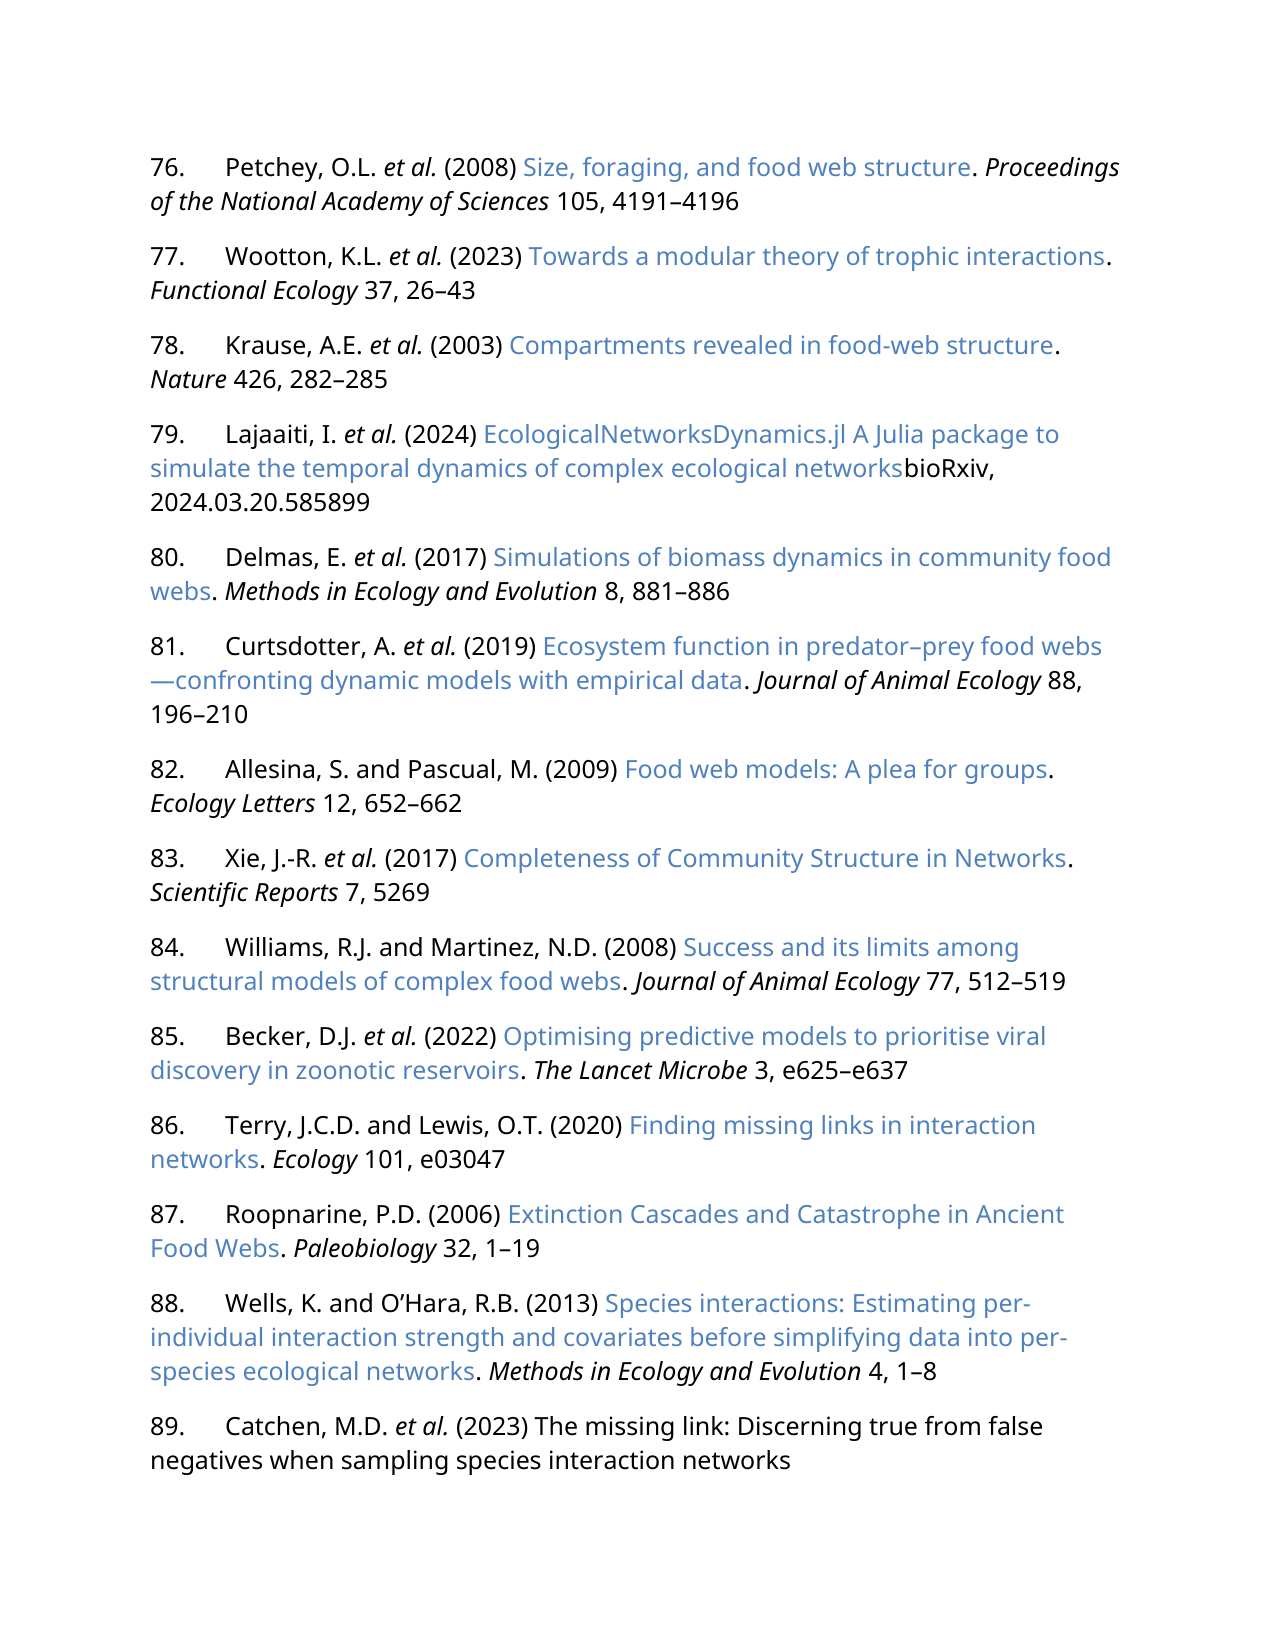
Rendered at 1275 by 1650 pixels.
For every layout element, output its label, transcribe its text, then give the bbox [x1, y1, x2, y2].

text 76. Petchey, O.L. et al. (2008) Size, foraging, and food web structure. Proceedings of the National Academy of Sciences 105, 4191–4196 [150, 150, 1125, 218]
text 79. Lajaaiti, I. et al. (2024) EcologicalNetworksDynamics.jl A Julia package to simulate the temporal dynamics of complex ecological networksbioRxiv, 2024.03.20.585899 [150, 417, 1125, 519]
text 87. Roopnarine, P.D. (2006) Extinction Cascades and Catastrophe in Ancient Food Webs. Paleobiology 32, 1–19 [150, 1197, 1125, 1265]
text 78. Krause, A.E. et al. (2003) Compartments revealed in food-web structure. Nature 426, 282–285 [150, 328, 1125, 396]
text 82. Allesina, S. and Pascual, M. (2009) Food web models: A plea for groups. Ecology Letters 12, 652–662 [150, 752, 1125, 820]
text 88. Wells, K. and O’Hara, R.B. (2013) Species interactions: Estimating per-individual interaction strength and covariates before simplifying data into per-species ecological networks. Methods in Ecology and Evolution 4, 1–8 [150, 1286, 1125, 1388]
text 83. Xie, J.-R. et al. (2017) Completeness of Community Structure in Networks. Scientific Reports 7, 5269 [150, 841, 1125, 909]
text 81. Curtsdotter, A. et al. (2019) Ecosystem function in predator–prey food webs—confronting dynamic models with empirical data. Journal of Animal Ecology 88, 196–210 [150, 629, 1125, 731]
text 86. Terry, J.C.D. and Lewis, O.T. (2020) Finding missing links in interaction networks. Ecology 101, e03047 [150, 1108, 1125, 1176]
text 80. Delmas, E. et al. (2017) Simulations of biomass dynamics in community food webs. Methods in Ecology and Evolution 8, 881–886 [150, 540, 1125, 608]
text 85. Becker, D.J. et al. (2022) Optimising predictive models to prioritise viral discovery in zoonotic reservoirs. The Lancet Microbe 3, e625–e637 [150, 1019, 1125, 1087]
text 89. Catchen, M.D. et al. (2023) The missing link: Discerning true from false negatives when sampling species interaction networks [150, 1409, 1125, 1477]
text 84. Williams, R.J. and Martinez, N.D. (2008) Success and its limits among structural models of complex food webs. Journal of Animal Ecology 77, 512–519 [150, 930, 1125, 998]
text 77. Wootton, K.L. et al. (2023) Towards a modular theory of trophic interactions. Functional Ecology 37, 26–43 [150, 239, 1125, 307]
